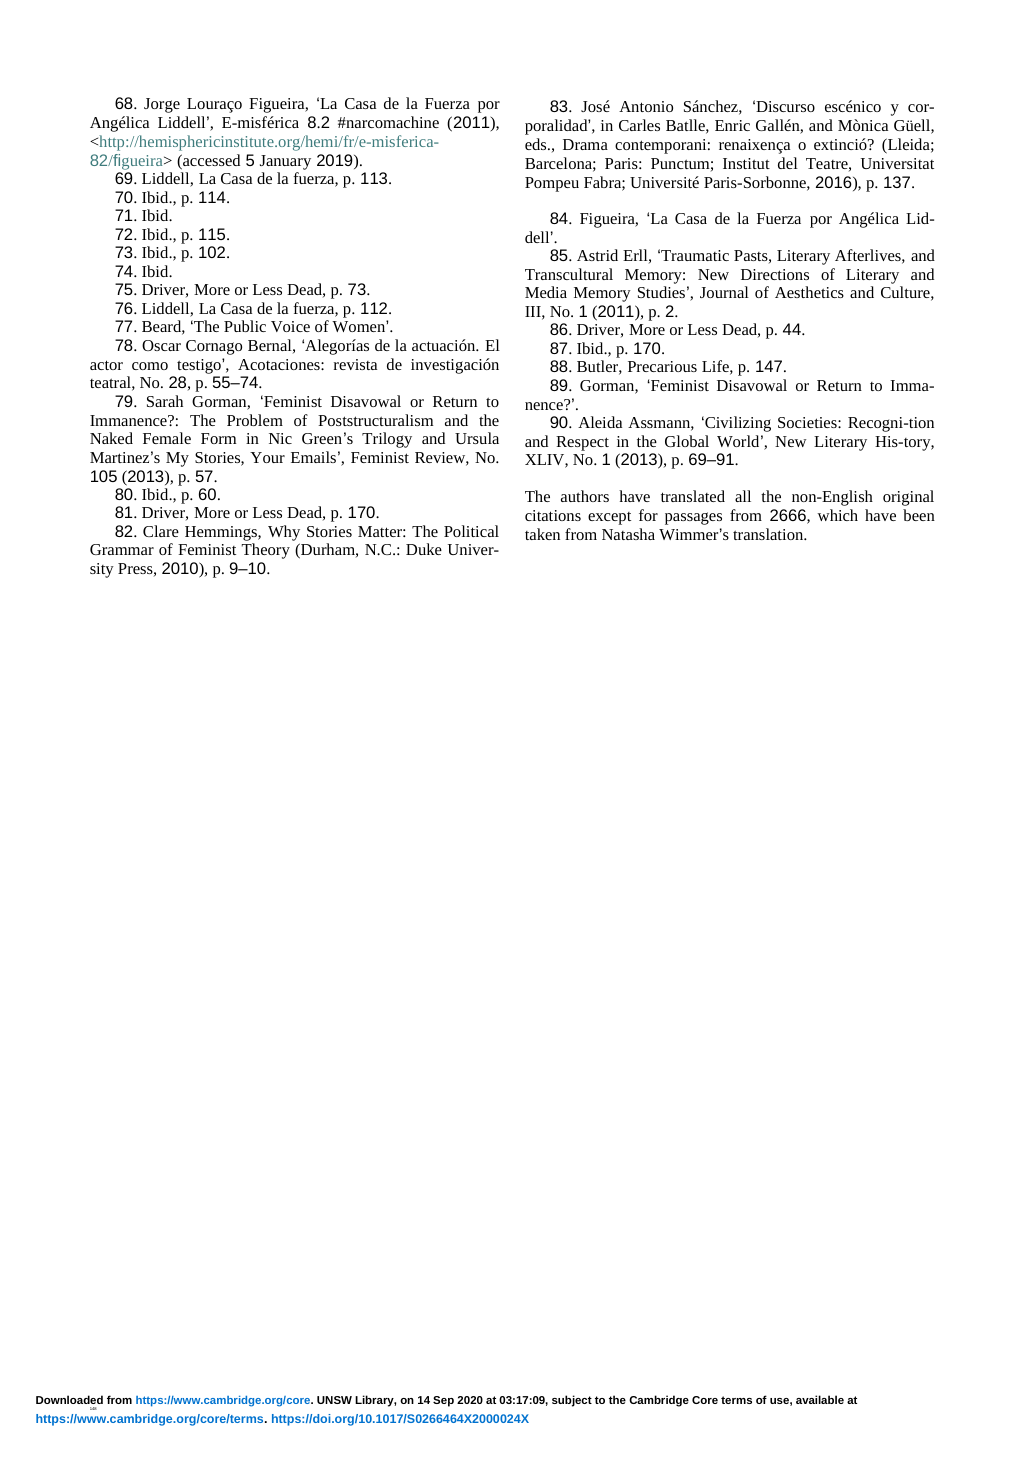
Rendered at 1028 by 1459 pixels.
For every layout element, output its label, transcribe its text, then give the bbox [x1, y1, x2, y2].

text 71. Ibid. [114, 207, 499, 225]
text 73. Ibid., p. 102. [114, 244, 499, 262]
text 90. Aleida Assmann, ‘Civilizing Societies: Recogni-tion and Respect in the Global World’, New Literary His-tory, XLIV, No. 1 (2013), p. 69–91. [524, 413, 935, 469]
text https://www.cambridge.org/core/terms. https://doi.org/10.1017/S0266464X2000024X [35, 1412, 935, 1426]
text 86. Driver, More or Less Dead, p. 44. [549, 321, 935, 339]
text 88. Butler, Precarious Life, p. 147. [549, 358, 935, 377]
text 89. Gorman, ‘Feminist Disavowal or Return to Imma-nence?’. [524, 377, 935, 413]
text The authors have translated all the non-English original citations except for passages from 2666, which have been taken from Natasha Wimmer’s translation. [524, 487, 935, 543]
text 83. José Antonio Sánchez, ‘Discurso escénico y cor-poralidad’, in Carles Batlle, Enric Gallén, and Mònica Güell, eds., Drama contemporani: renaixença o extinció? (Lleida; Barcelona; Paris: Punctum; Institut del Teatre, Universitat Pompeu Fabra; Université Paris-Sorbonne, 2016), p. 137. [524, 97, 935, 192]
text 70. Ibid., p. 114. [114, 188, 499, 207]
text 76. Liddell, La Casa de la fuerza, p. 112. [114, 299, 499, 318]
text 78. Oscar Cornago Bernal, ‘Alegorías de la actuación. El actor como testigo’, Acotaciones: revista de investigación teatral, No. 28, p. 55–74. [89, 336, 499, 392]
text 77. Beard, ‘The Public Voice of Women’. [114, 318, 499, 336]
text 72. Ibid., p. 115. [114, 225, 499, 244]
text Downloaded from https://www.cambridge.org/core. UNSW Library, on 14 Sep 2020 at 03:17:09, subject to the Cambridge Core terms of use, available at [35, 1394, 935, 1407]
text 75. Driver, More or Less Dead, p. 73. [114, 281, 499, 299]
text 84. Figueira, ‘La Casa de la Fuerza por Angélica Lid-dell’. [524, 209, 935, 247]
text 69. Liddell, La Casa de la fuerza, p. 113. [114, 170, 499, 188]
text 68. Jorge Louraço Figueira, ‘La Casa de la Fuerza por Angélica Liddell’, E-misférica 8.2 #narcomachine (2011), <http://hemisphericinstitute.org/hemi/fr/e-misferica-82/figueira> (accessed 5 January 2019). [89, 94, 499, 170]
text 87. Ibid., p. 170. [549, 339, 935, 358]
text 81. Driver, More or Less Dead, p. 170. [114, 504, 499, 522]
text 74. Ibid. [114, 262, 499, 281]
text 85. Astrid Erll, ‘Traumatic Pasts, Literary Afterlives, and Transcultural Memory: New Directions of Literary and Media Memory Studies’, Journal of Aesthetics and Culture, III, No. 1 (2011), p. 2. [524, 247, 935, 321]
text 79. Sarah Gorman, ‘Feminist Disavowal or Return to Immanence?: The Problem of Poststructuralism and the Naked Female Form in Nic Green’s Trilogy and Ursula Martinez’s My Stories, Your Emails’, Feminist Review, No. 105 (2013), p. 57. [89, 392, 499, 486]
text 80. Ibid., p. 60. [114, 486, 499, 504]
text 82. Clare Hemmings, Why Stories Matter: The Political Grammar of Feminist Theory (Durham, N.C.: Duke Univer-sity Press, 2010), p. 9–10. [89, 522, 499, 578]
